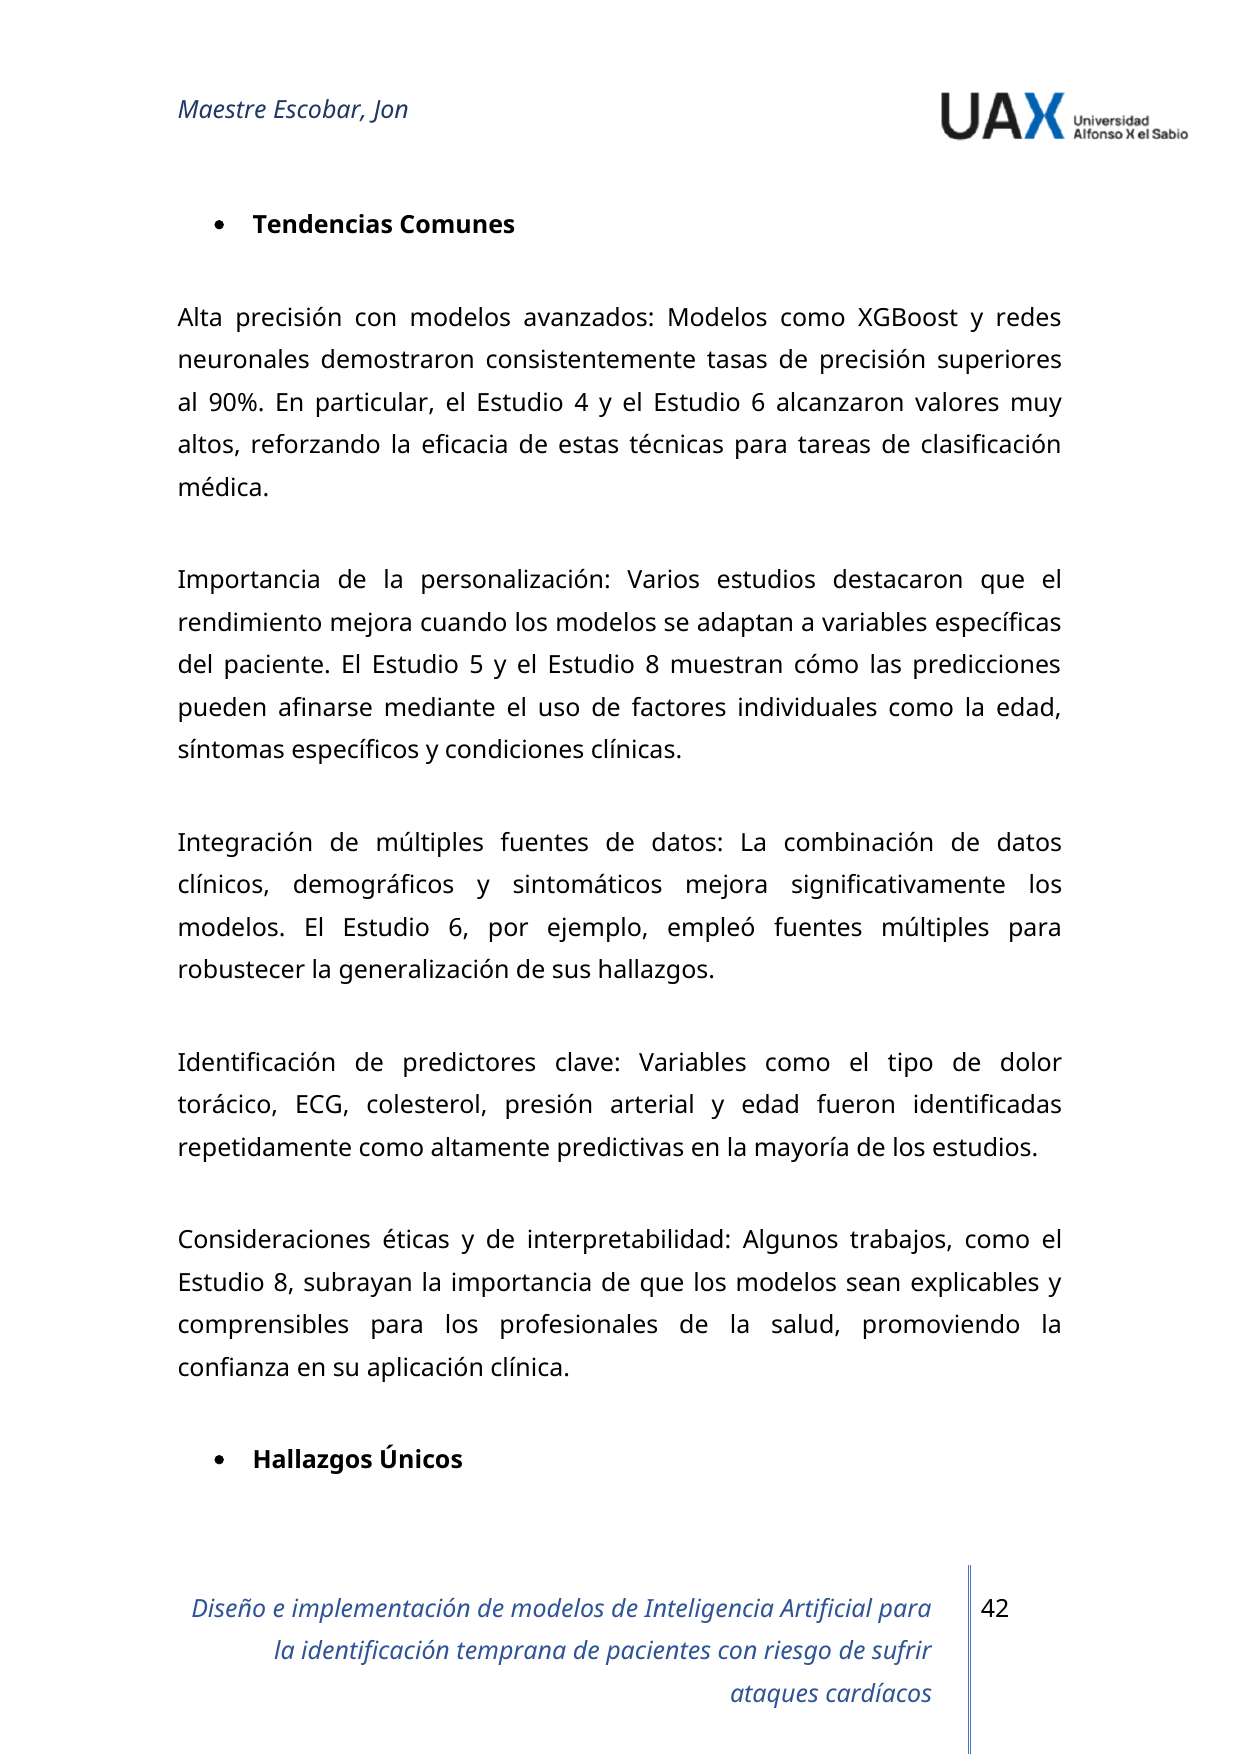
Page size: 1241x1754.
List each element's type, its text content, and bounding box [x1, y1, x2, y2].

text Importancia de la personalización: Varios estudios destacaron que el rendimiento mejora cuando los modelos se adaptan a variables específicas del paciente. El Estudio 5 y el Estudio 8 muestran cómo las predicciones pueden afinarse mediante el uso de factores individuales como la edad, síntomas específicos y condiciones clínicas. [177, 562, 1063, 766]
list Tendencias Comunes [215, 207, 1063, 241]
list Hallazgos Únicos [215, 1442, 1063, 1476]
text Consideraciones éticas y de interpretabilidad: Algunos trabajos, como el Estudio 8, subrayan la importancia de que los modelos sean explicables y comprensibles para los profesionales de la salud, promoviendo la confianza en su aplicación clínica. [177, 1222, 1063, 1383]
text Identificación de predictores clave: Variables como el tipo de dolor torácico, ECG, colesterol, presión arterial y edad fueron identificadas repetidamente como altamente predictivas en la mayoría de los estudios. [177, 1044, 1063, 1163]
picture [940, 89, 1192, 144]
text Integración de múltiples fuentes de datos: La combinación de datos clínicos, demográficos y sintomáticos mejora significativamente los modelos. El Estudio 6, por ejemplo, empleó fuentes múltiples para robustecer la generalización de sus hallazgos. [177, 824, 1063, 986]
text Alta precisión con modelos avanzados: Modelos como XGBoost y redes neuronales demostraron consistentemente tasas de precisión superiores al 90%. En particular, el Estudio 4 y el Estudio 6 alcanzaron valores muy altos, reforzando la eficacia de estas técnicas para tareas de clasificación médica. [177, 299, 1063, 503]
